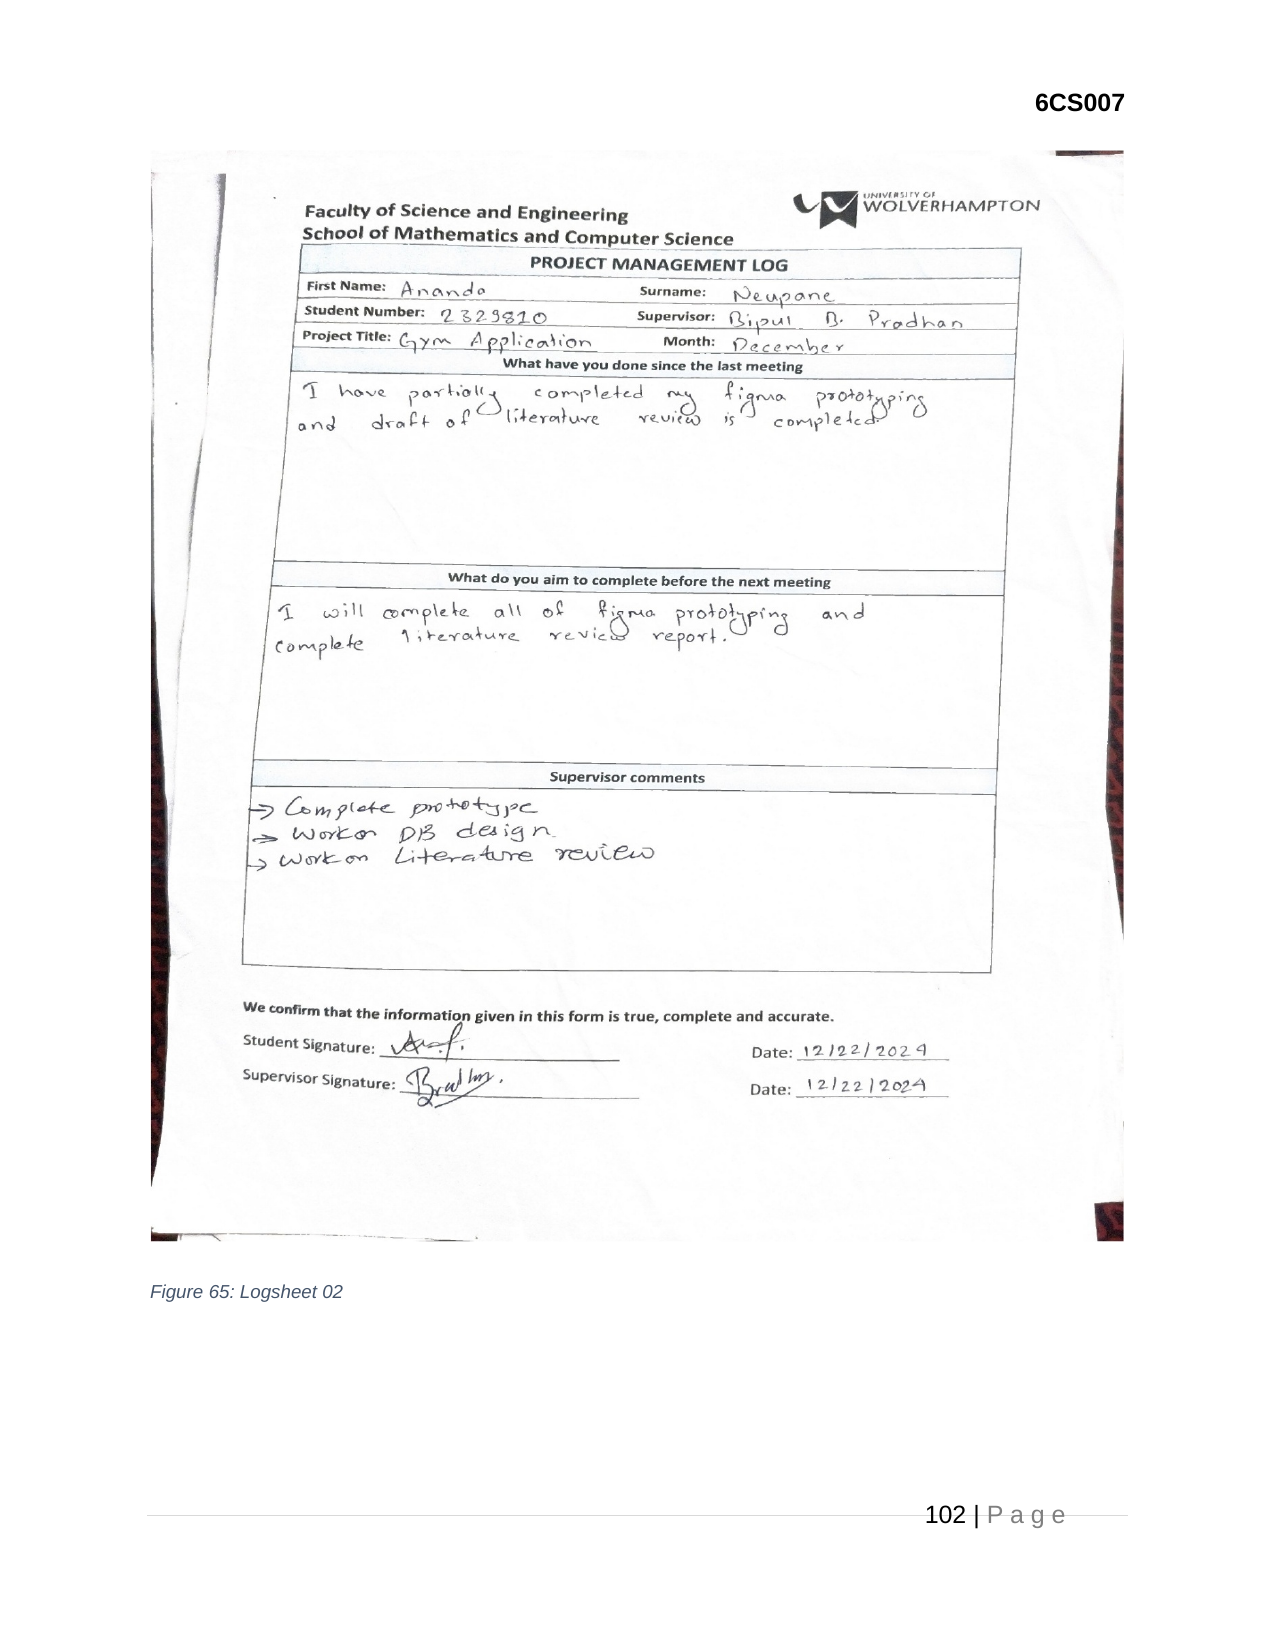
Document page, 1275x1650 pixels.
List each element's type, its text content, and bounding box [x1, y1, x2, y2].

text Figure : Logsheet 02 [150, 1281, 1125, 1302]
picture [150, 150, 1124, 1242]
